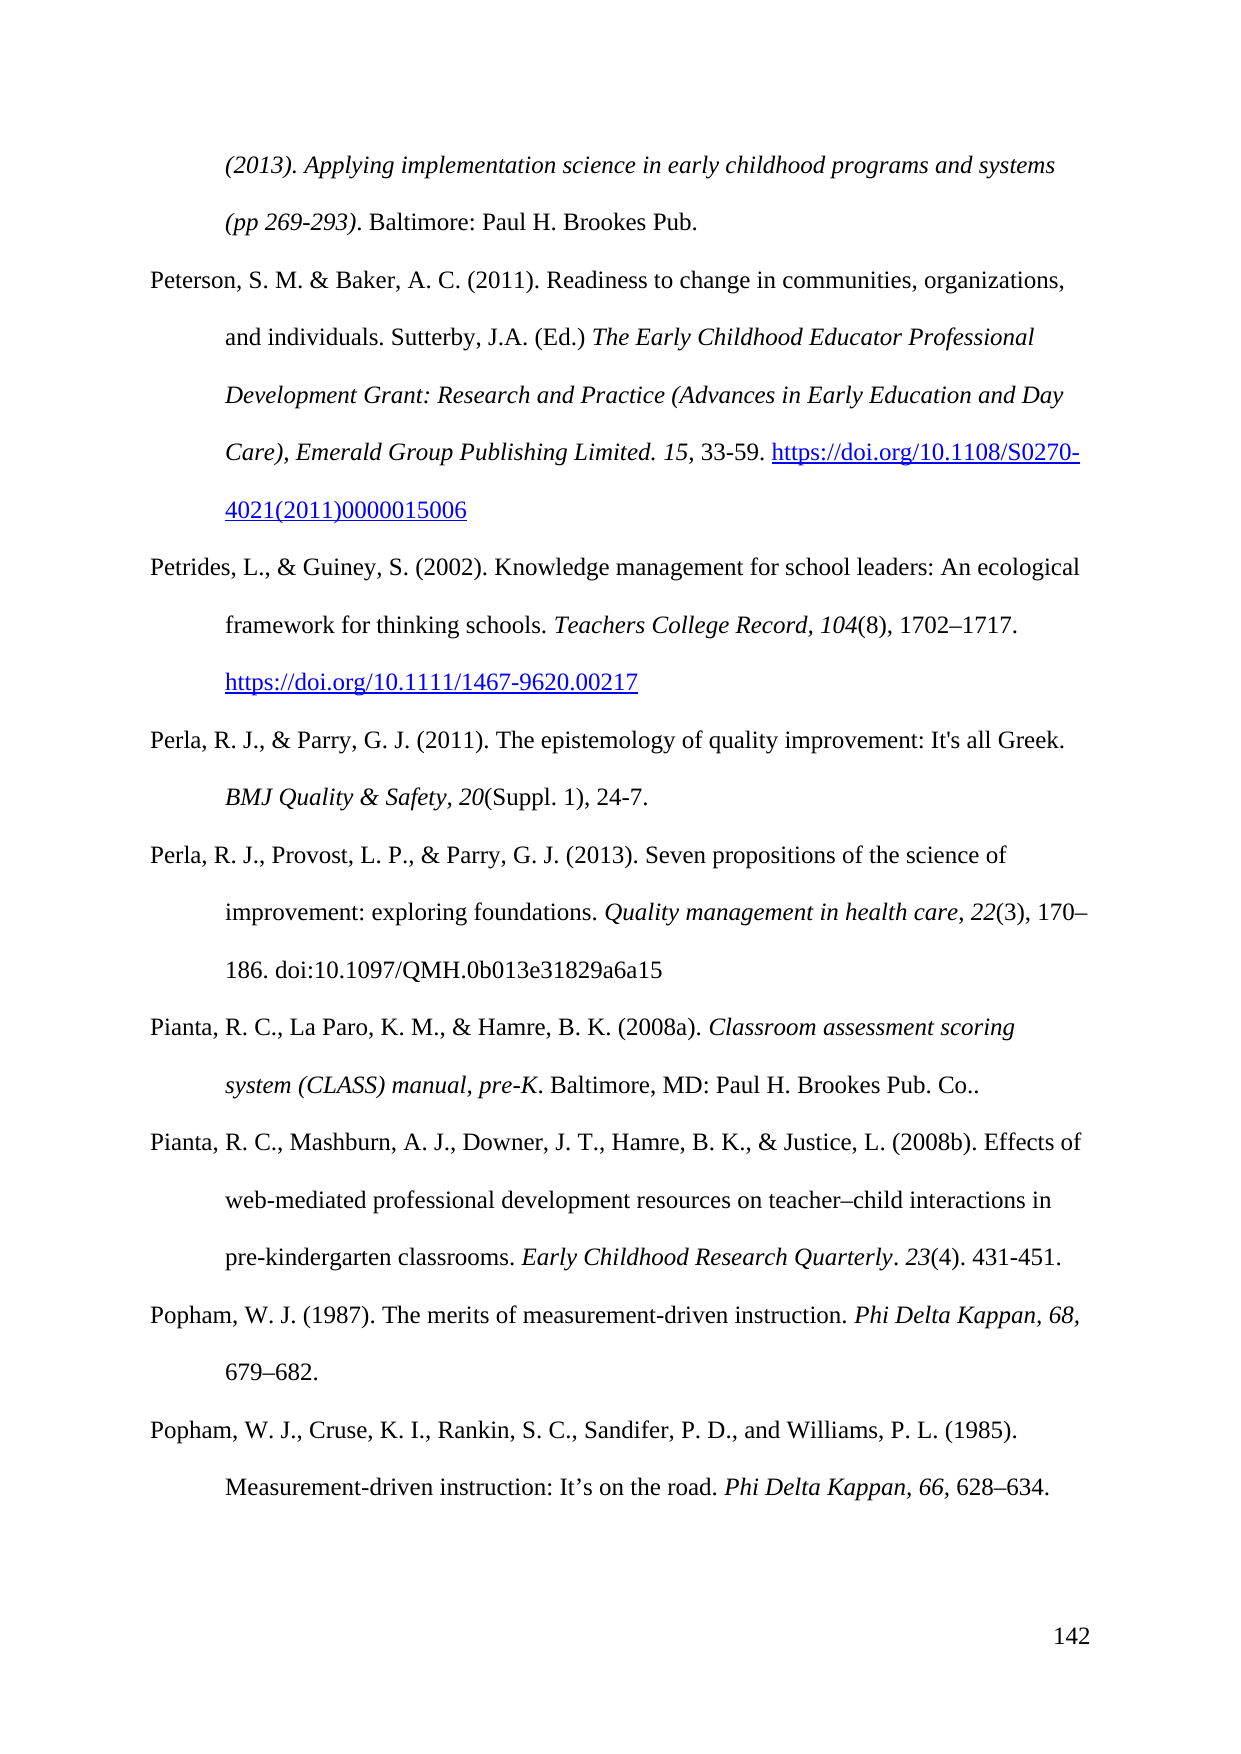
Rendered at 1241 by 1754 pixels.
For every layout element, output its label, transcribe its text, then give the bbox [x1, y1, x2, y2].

text Petrides, L., & Guiney, S. (2002). Knowledge management for school leaders: An ecological framework for thinking schools. Teachers College Record, 104(8), 1702–1717. https://doi.org/10.1111/1467-9620.00217 [150, 552, 1090, 696]
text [150, 150, 1090, 236]
text Perla, R. J., Provost, L. P., & Parry, G. J. (2013). Seven propositions of the science of improvement: exploring foundations. Quality management in health care, 22(3), 170–186. doi:10.1097/QMH.0b013e31829a6a15 [150, 840, 1090, 984]
text Perla, R. J., & Parry, G. J. (2011). The epistemology of quality improvement: It's all Greek. BMJ Quality & Safety, 20(Suppl. 1), 24-7. [150, 725, 1090, 811]
text Popham, W. J., Cruse, K. I., Rankin, S. C., Sandifer, P. D., and Williams, P. L. (1985). Measurement-driven instruction: It’s on the road. Phi Delta Kappan, 66, 628–634. [150, 1415, 1090, 1501]
text Pianta, R. C., La Paro, K. M., & Hamre, B. K. (2008a). Classroom assessment scoring system (CLASS) manual, pre-K. Baltimore, MD: Paul H. Brookes Pub. Co.. [150, 1012, 1090, 1099]
text Peterson, S. M. & Baker, A. C. (2011). Readiness to change in communities, organizations, and individuals. Sutterby, J.A. (Ed.) The Early Childhood Educator Professional Development Grant: Research and Practice (Advances in Early Education and Day Care), Emerald Group Publishing Limited. 15, 33-59. https://doi.org/10.1108/S0270-4021(2011)0000015006 [150, 265, 1090, 524]
text Popham, W. J. (1987). The merits of measurement-driven instruction. Phi Delta Kappan, 68, 679–682. [150, 1300, 1090, 1386]
text Pianta, R. C., Mashburn, A. J., Downer, J. T., Hamre, B. K., & Justice, L. (2008b). Effects of web-mediated professional development resources on teacher–child interactions in pre-kindergarten classrooms. Early Childhood Research Quarterly. 23(4). 431-451. [150, 1127, 1090, 1271]
